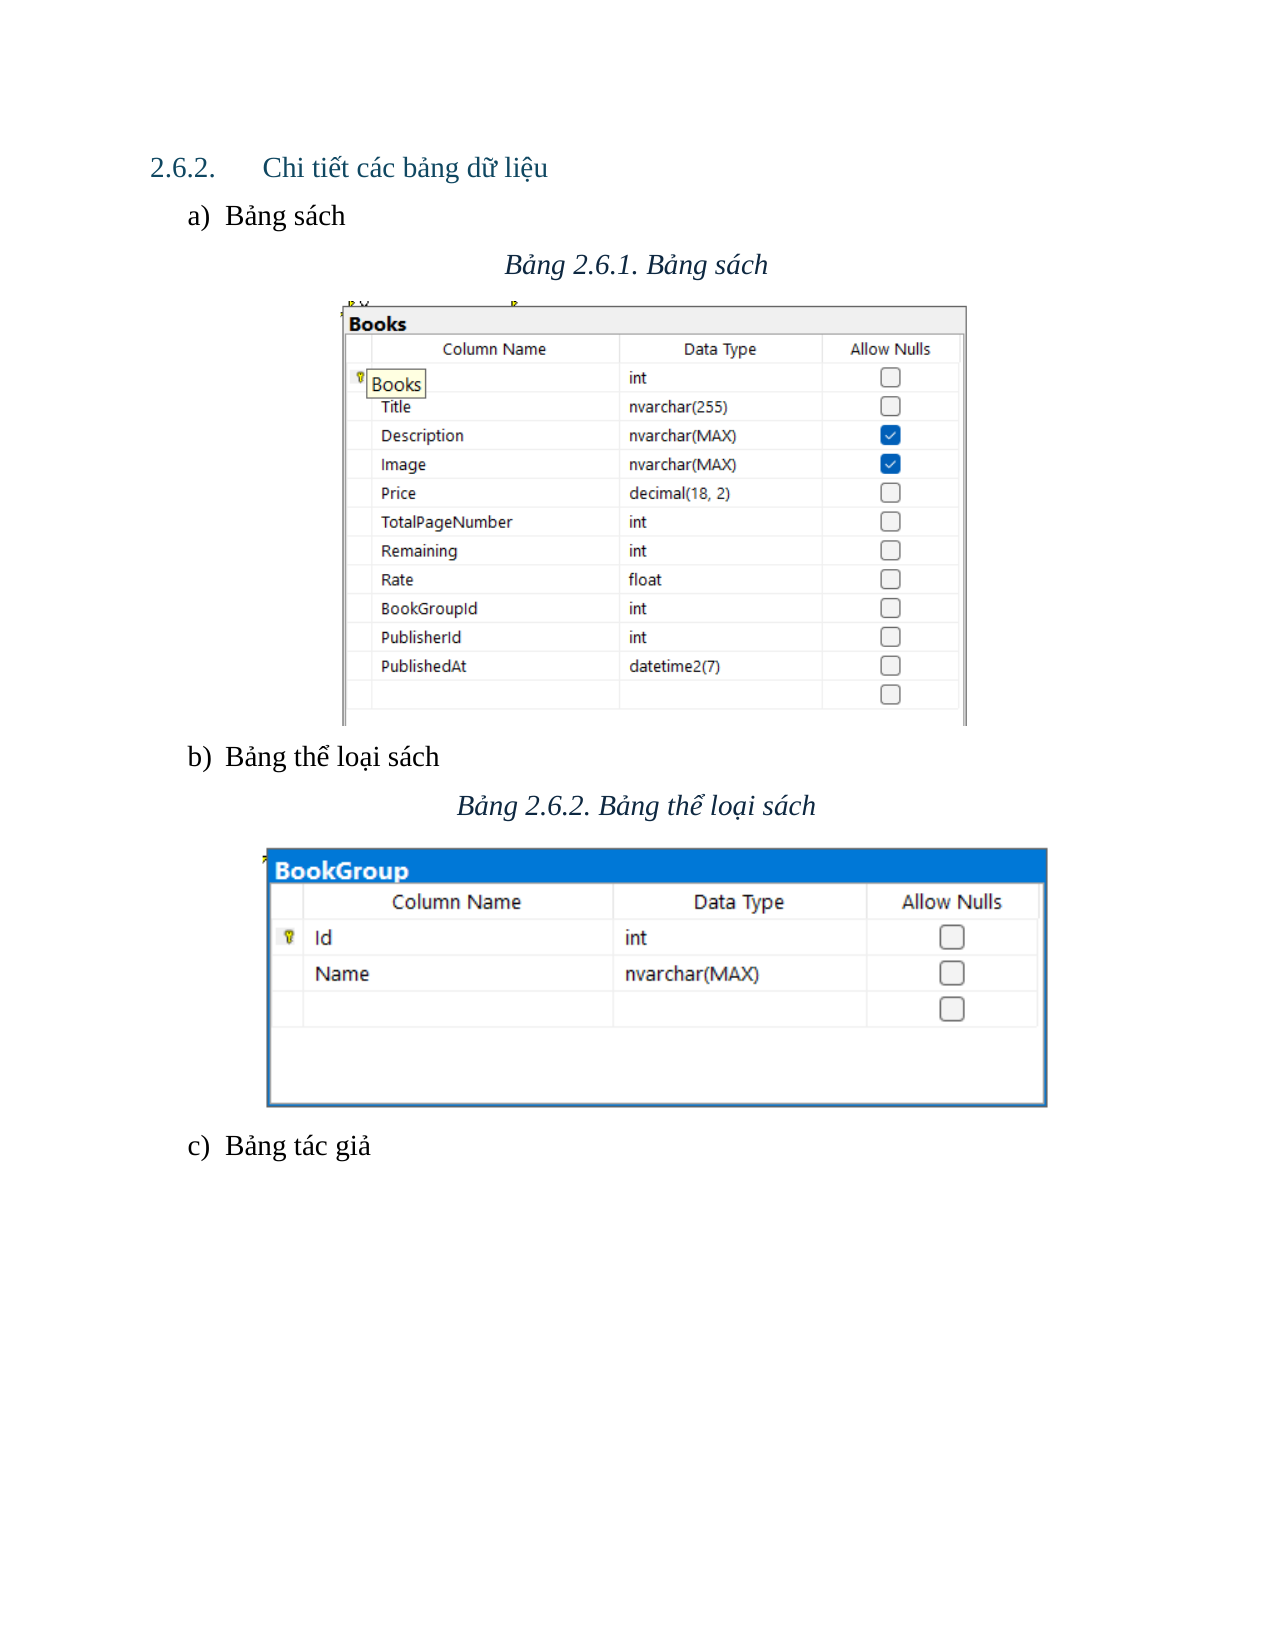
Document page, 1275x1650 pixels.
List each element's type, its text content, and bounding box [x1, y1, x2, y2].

picture [262, 842, 1050, 1114]
list Bảng thể loại sách [187, 739, 1125, 773]
list Bảng tác giả [187, 1128, 1125, 1162]
list Bảng sách [187, 198, 1125, 232]
picture [340, 301, 972, 726]
subtitle Chi tiết các bảng dữ liệu [150, 150, 1125, 183]
text Bảng 2.6.1. Bảng sách [150, 247, 1125, 281]
text Bảng 2.6.2. Bảng thể loại sách [150, 788, 1125, 821]
